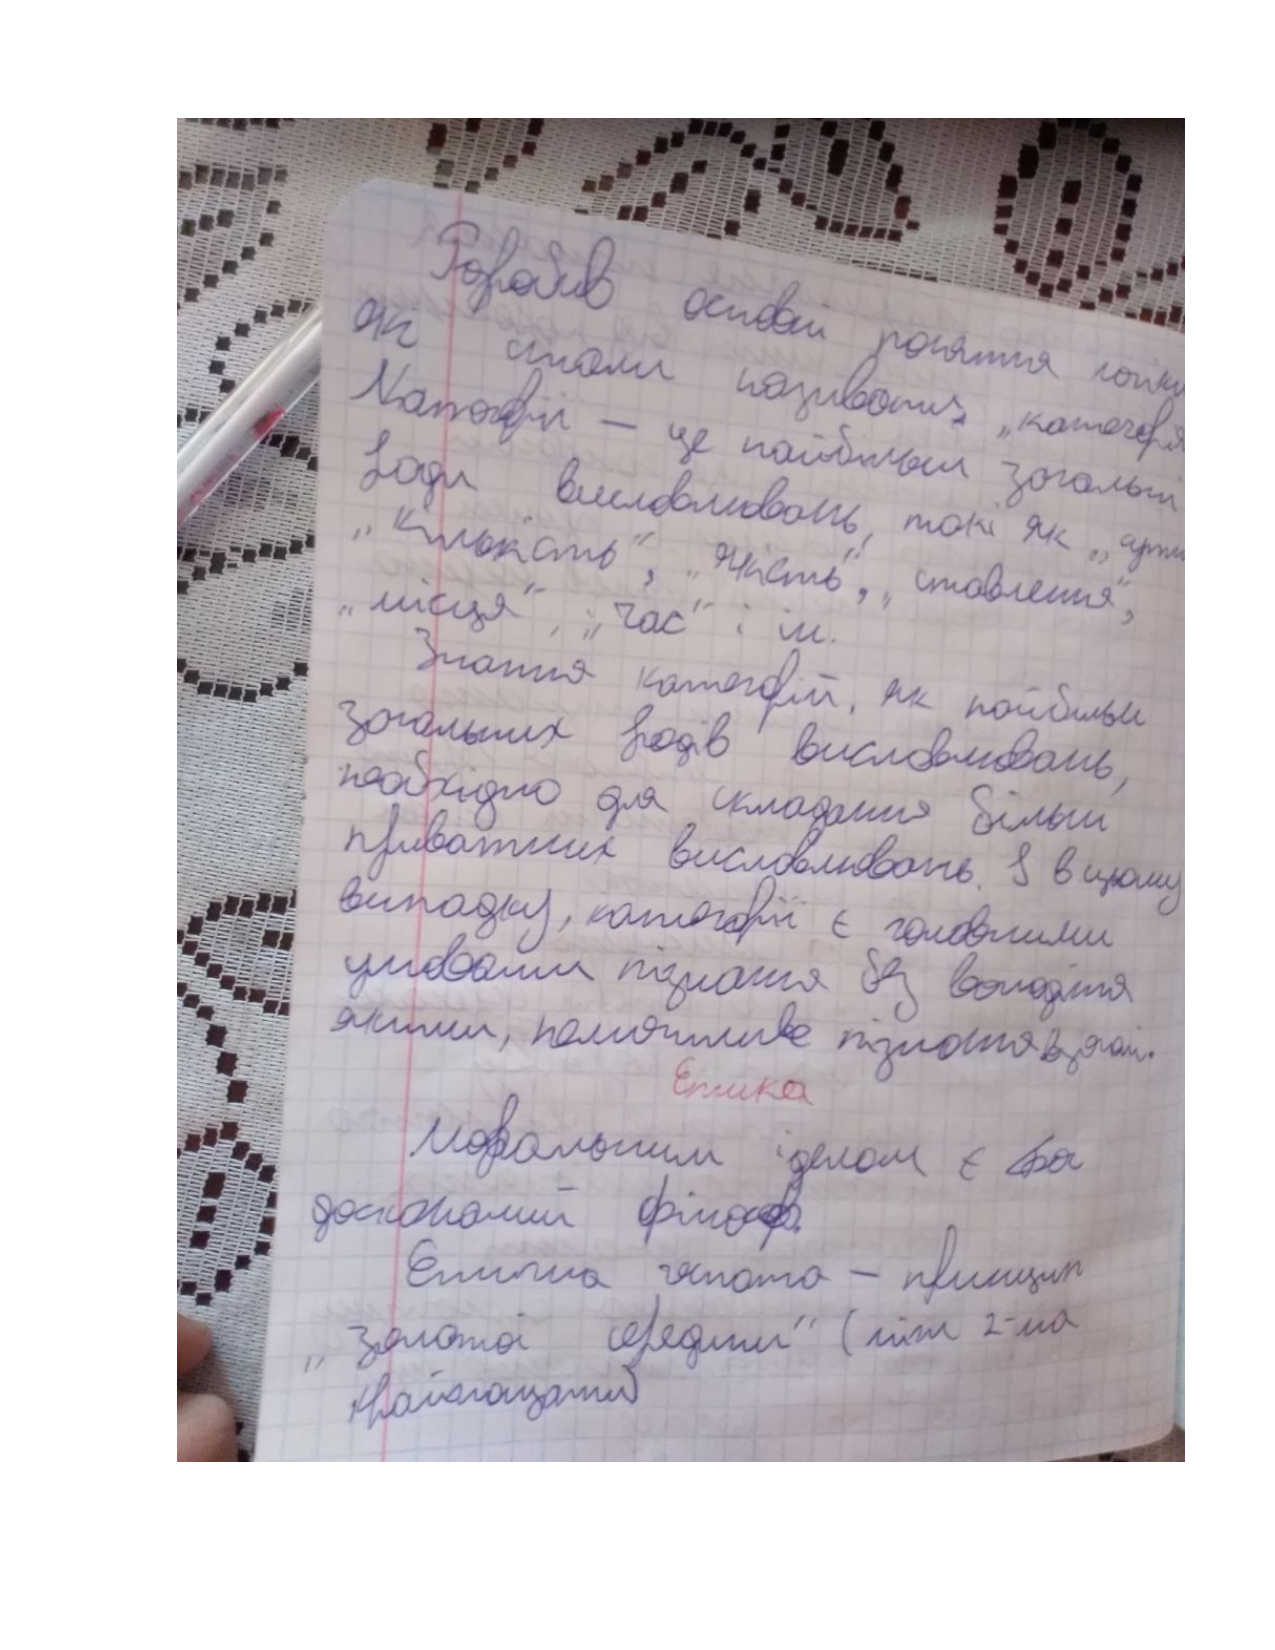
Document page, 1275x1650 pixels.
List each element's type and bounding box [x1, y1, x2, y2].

picture [177, 118, 1185, 1462]
